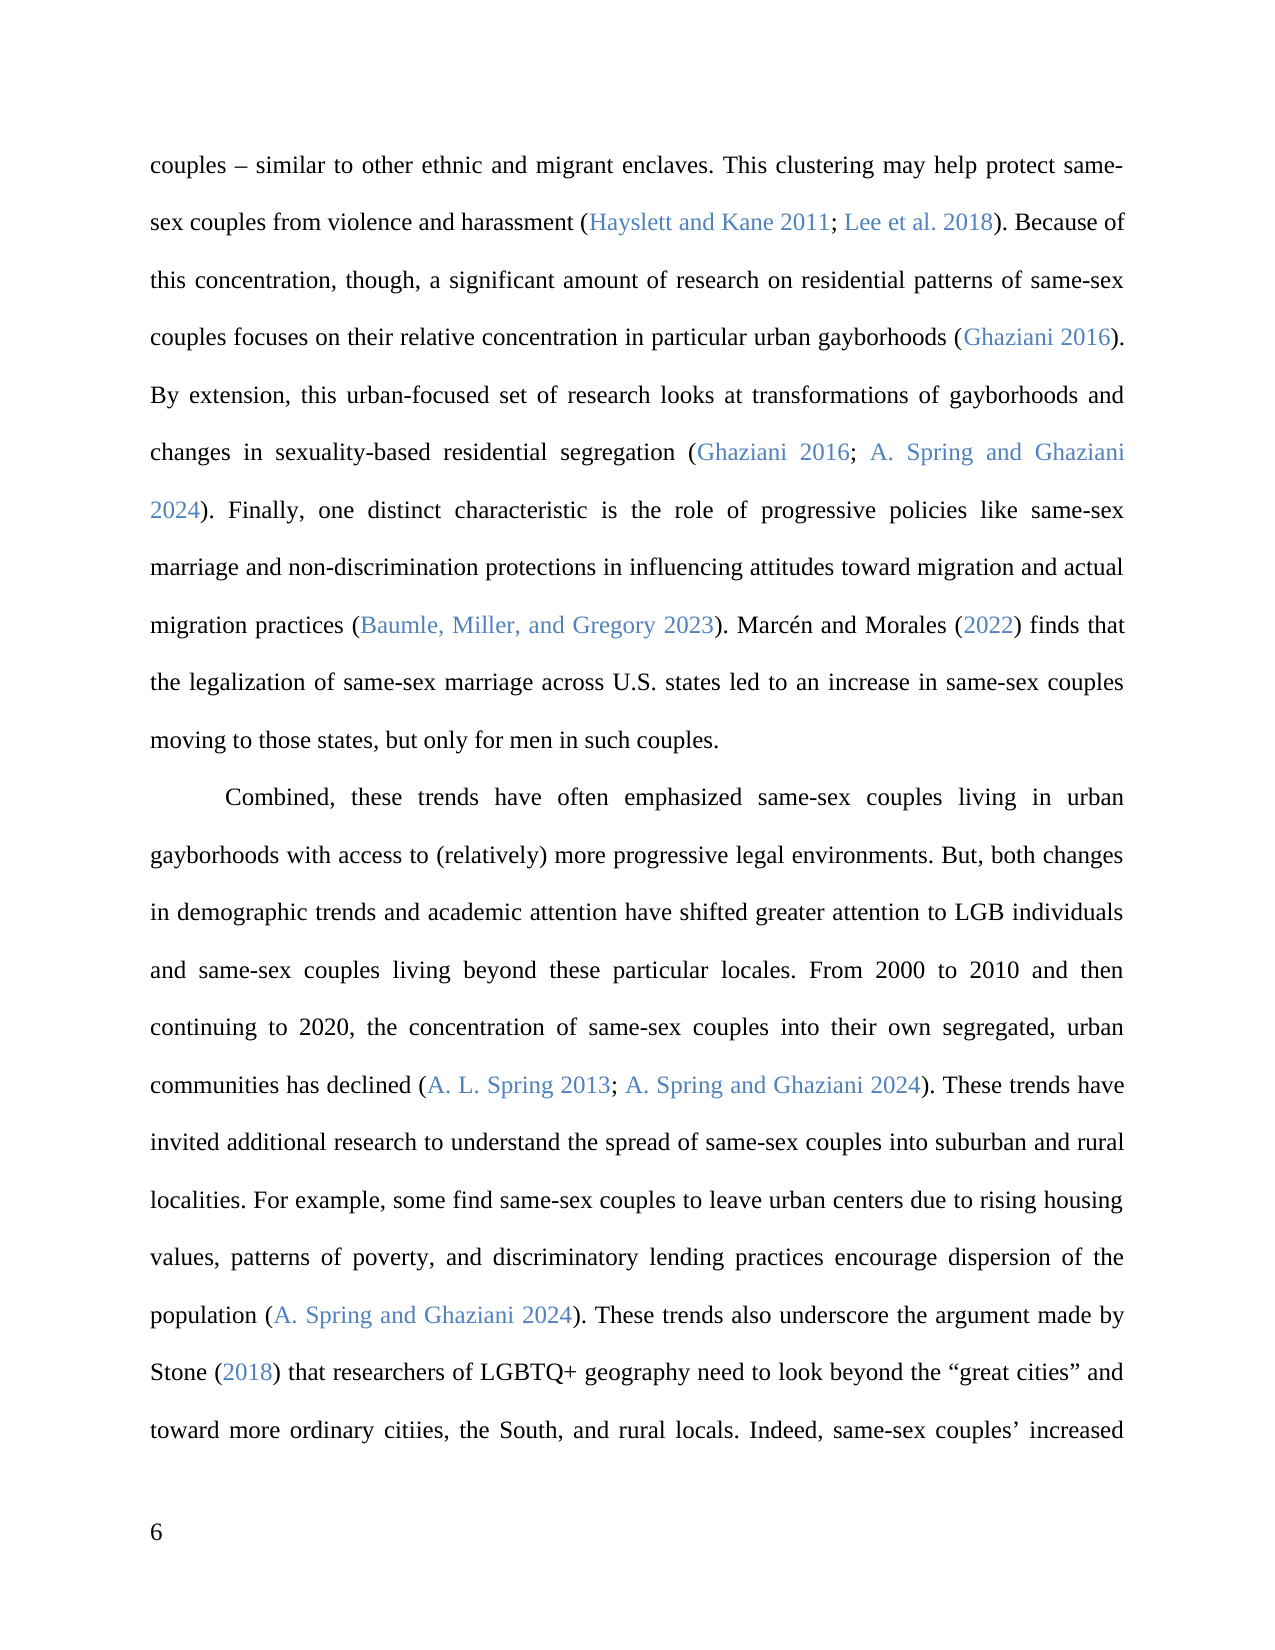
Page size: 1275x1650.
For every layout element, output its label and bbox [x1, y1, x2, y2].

text [150, 150, 1125, 754]
text [150, 782, 1125, 1444]
